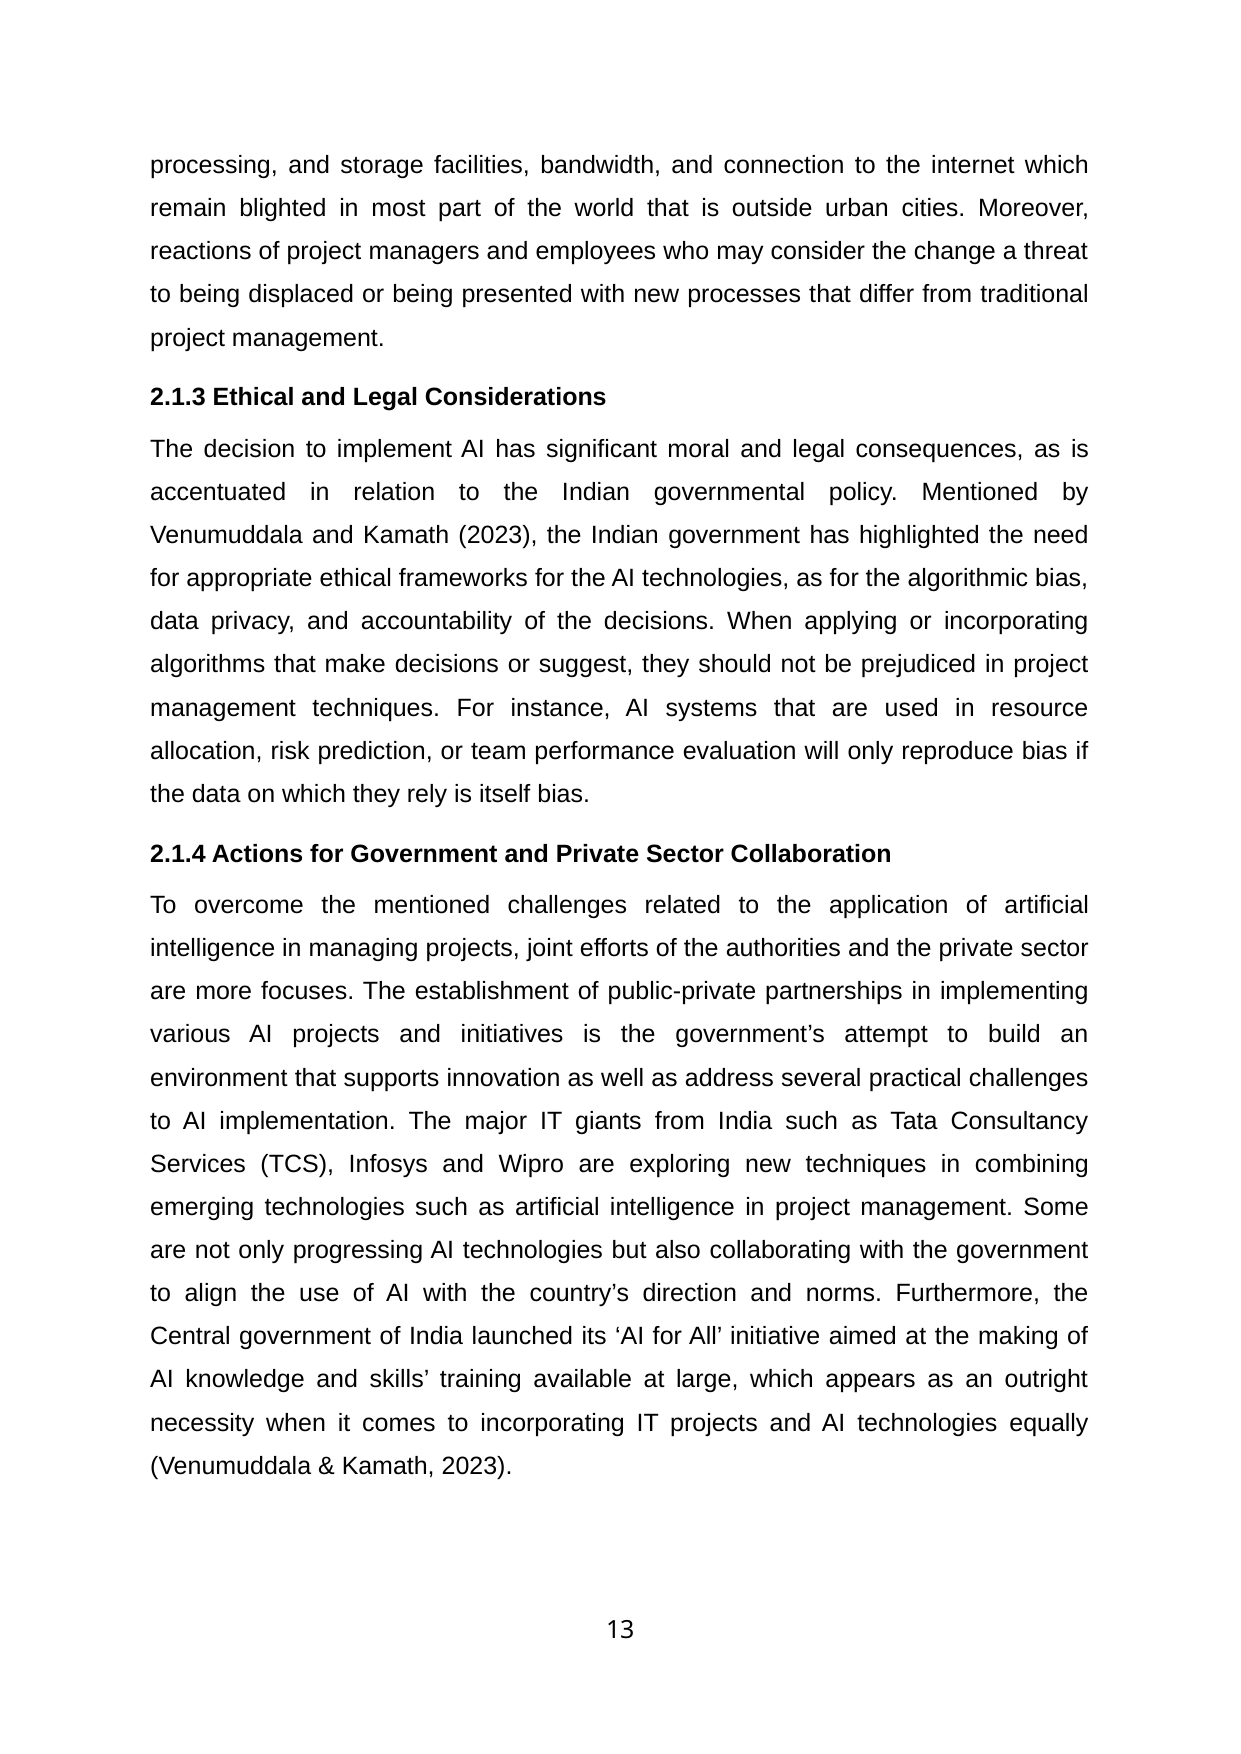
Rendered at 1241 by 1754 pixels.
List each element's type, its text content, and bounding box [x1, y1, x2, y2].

subtitle 2.1.4 Actions for Government and Private Sector Collaboration [150, 838, 1090, 867]
text To overcome the mentioned challenges related to the application of artificial intelligence in managing projects, joint efforts of the authorities and the private sector are more focuses. The establishment of public-private partnerships in implementing various AI projects and initiatives is the government’s attempt to build an environment that supports innovation as well as address several practical challenges to AI implementation. The major IT giants from India such as Tata Consultancy Services (TCS), Infosys and Wipro are exploring new techniques in combining emerging technologies such as artificial intelligence in project management. Some are not only progressing AI technologies but also collaborating with the government to align the use of AI with the country’s direction and norms. Furthermore, the Central government of India launched its ‘AI for All’ initiative aimed at the making of AI knowledge and skills’ training available at large, which appears as an outright necessity when it comes to incorporating IT projects and AI technologies equally (Venumuddala & Kamath, 2023). [150, 890, 1090, 1479]
text The decision to implement AI has significant moral and legal consequences, as is accentuated in relation to the Indian governmental policy. Mentioned by Venumuddala and Kamath (2023), the Indian government has highlighted the need for appropriate ethical frameworks for the AI technologies, as for the algorithmic bias, data privacy, and accountability of the decisions. When applying or incorporating algorithms that make decisions or suggest, they should not be prejudiced in project management techniques. For instance, AI systems that are used in resource allocation, risk prediction, or team performance evaluation will only reproduce bias if the data on which they rely is itself bias. [150, 434, 1090, 807]
subtitle 2.1.3 Ethical and Legal Considerations [150, 382, 1090, 411]
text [150, 150, 1090, 351]
